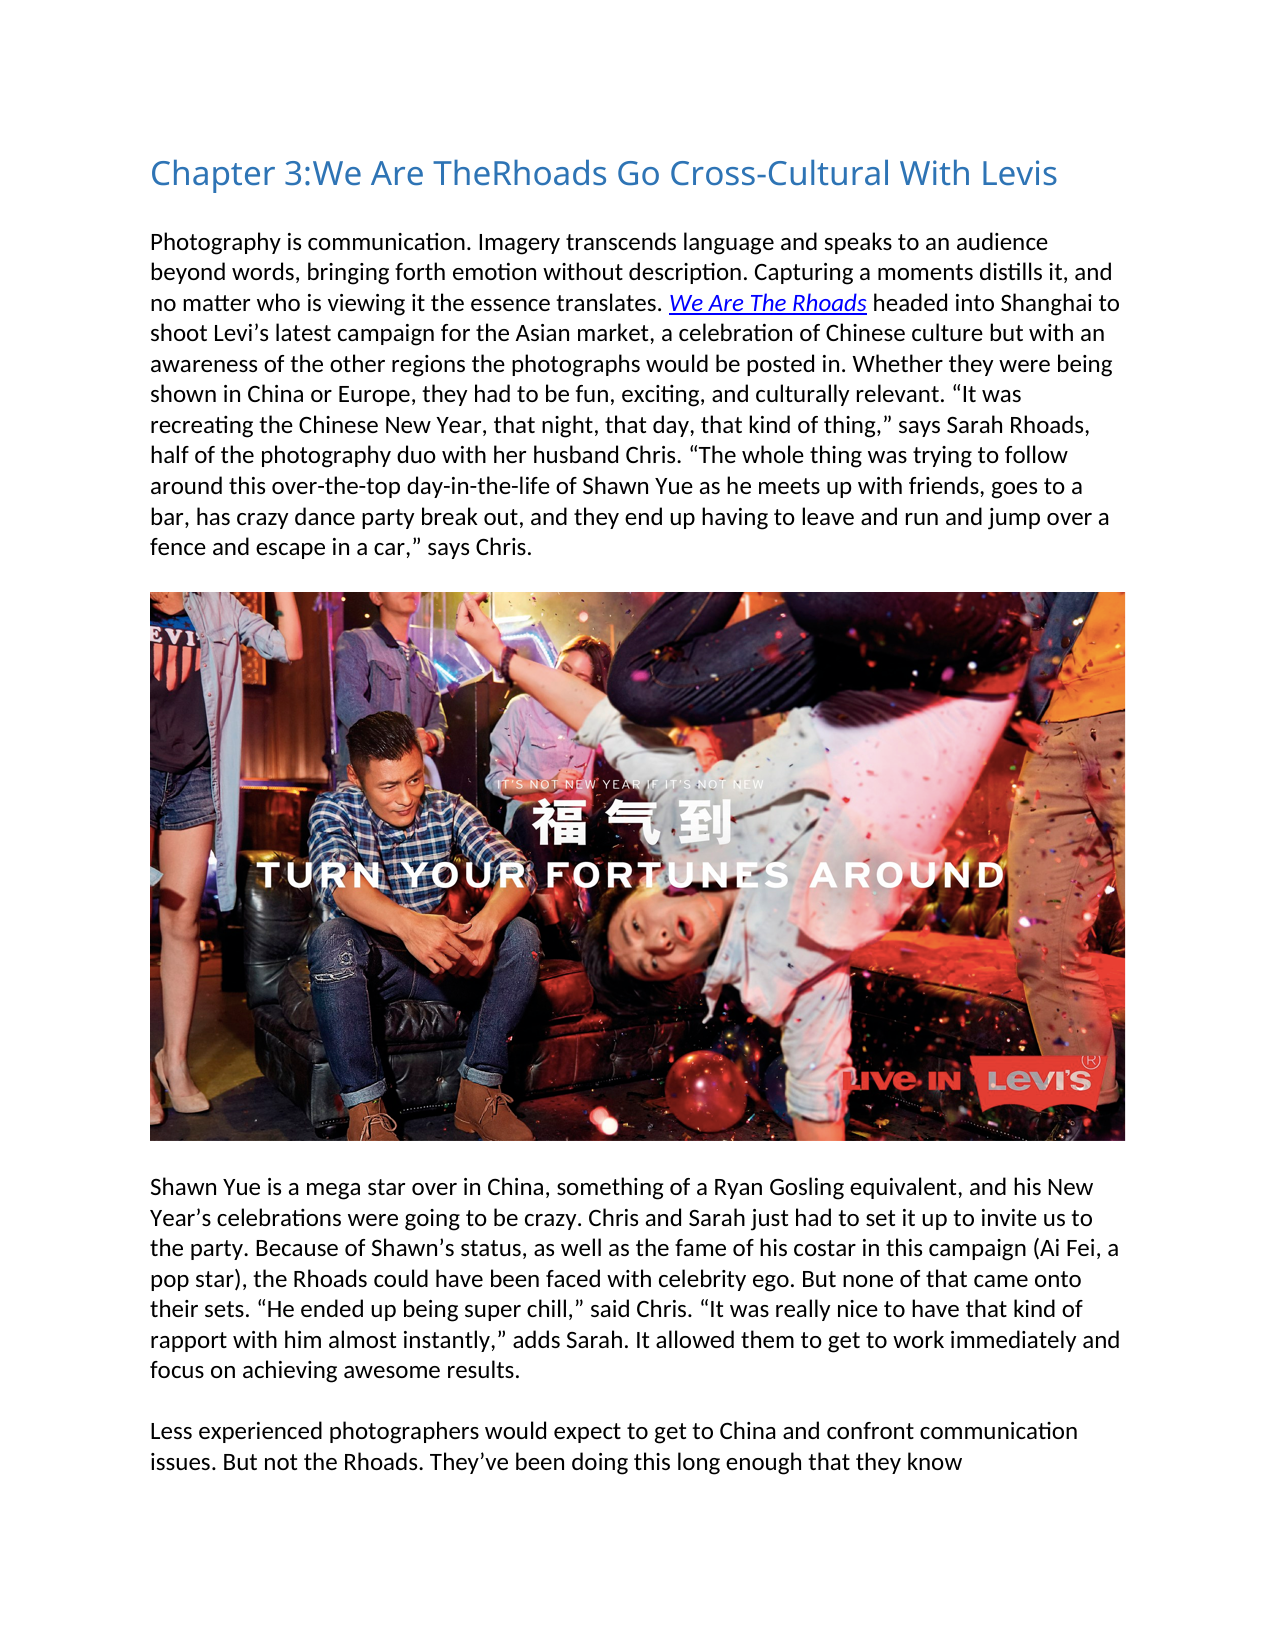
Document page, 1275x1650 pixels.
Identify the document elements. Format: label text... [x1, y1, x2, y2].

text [150, 1415, 1125, 1476]
picture [150, 592, 1125, 1141]
text Shawn Yue is a mega star over in China, something of a Ryan Gosling equivalent, and his New Year’s celebrations were going to be crazy. Chris and Sarah just had to set it up to invite us to the party. Because of Shawn’s status, as well as the fame of his costar in this campaign (Ai Fei, a pop star), the Rhoads could have been faced with celebrity ego. But none of that came onto their sets. “He ended up being super chill,” said Chris. “It was really nice to have that kind of rapport with him almost instantly,” adds Sarah. It allowed them to get to work immediately and focus on achieving awesome results. [150, 1171, 1125, 1385]
text Photography is communication. Imagery transcends language and speaks to an audience beyond words, bringing forth emotion without description. Capturing a moments distills it, and no matter who is viewing it the essence translates. We Are The Rhoads headed into Shanghai to shoot Levi’s latest campaign for the Asian market, a celebration of Chinese culture but with an awareness of the other regions the photographs would be posted in. Whether they were being shown in China or Europe, they had to be fun, exciting, and culturally relevant. “It was recreating the Chinese New Year, that night, that day, that kind of thing,” says Sarah Rhoads, half of the photography duo with her husband Chris. “The whole thing was trying to follow around this over-the-top day-in-the-life of Shawn Yue as he meets up with friends, goes to a bar, has crazy dance party break out, and they end up having to leave and run and jump over a fence and escape in a car,” says Chris. [150, 226, 1125, 562]
subtitle Chapter 3:We Are TheRhoads Go Cross-Cultural With Levis [150, 150, 1125, 195]
